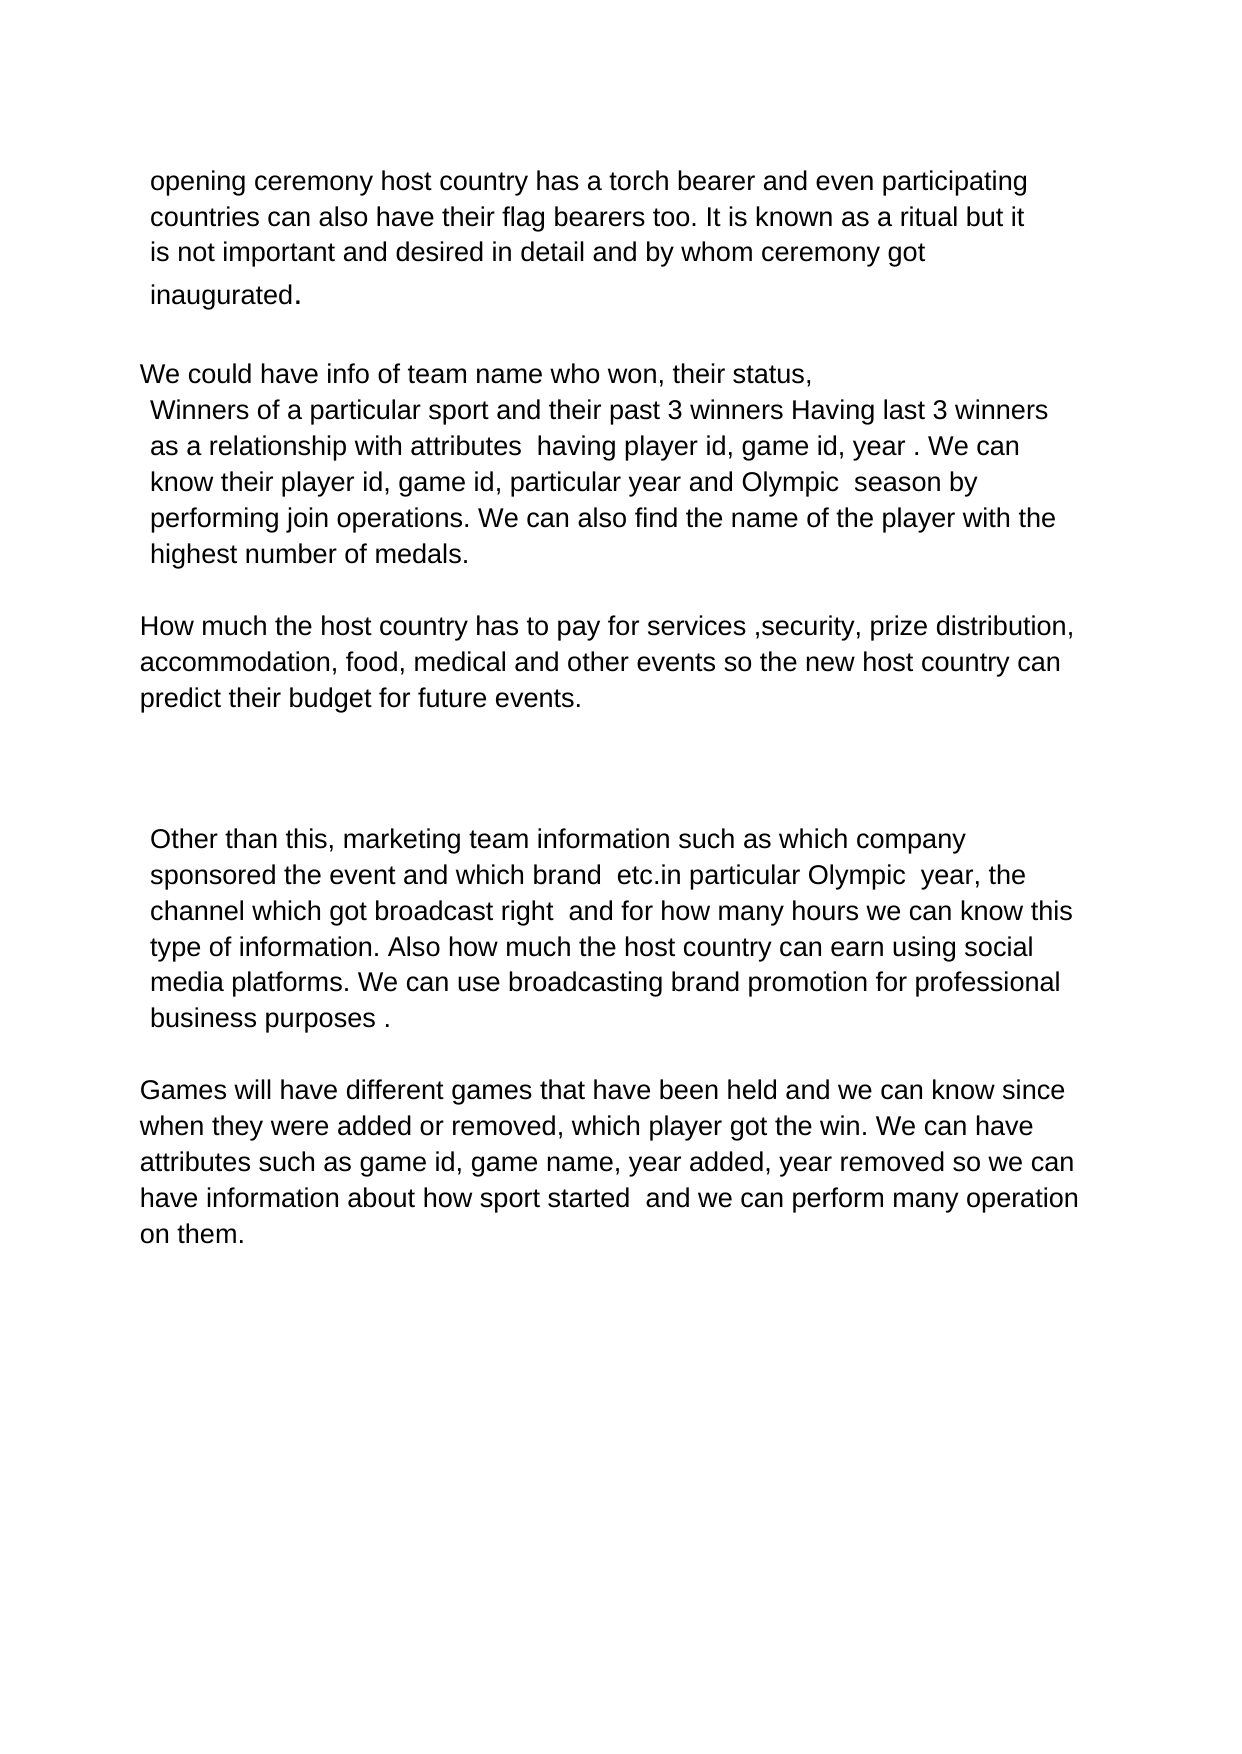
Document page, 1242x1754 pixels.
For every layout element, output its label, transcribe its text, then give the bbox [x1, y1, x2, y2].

text Games will have different games that have been held and we can know since when they were added or removed, which player got the win. We can have attributes such as game id, game name, year added, year removed so we can have information about how sport started and we can perform many operation on them. [139, 1074, 1086, 1249]
text How much the host country has to pay for services ,security, prize distribution, accommodation, food, medical and other events so the new host country can predict their budget for future events. [139, 610, 1084, 713]
text We could have info of team name who won, their status, [139, 358, 1083, 389]
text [150, 164, 1039, 312]
text Winners of a particular sport and their past 3 winners Having last 3 winners as a relationship with attributes having player id, game id, year . We can know their player id, game id, particular year and Olympic season by performing join operations. We can also find the name of the player with the highest number of medals. [150, 394, 1083, 569]
text Other than this, marketing team information such as which company sponsored the event and which brand etc.in particular Olympic year, the channel which got broadcast right and for how many hours we can know this type of information. Also how much the host country can earn using social media platforms. We can use broadcasting brand promotion for professional business purposes . [150, 823, 1086, 1034]
